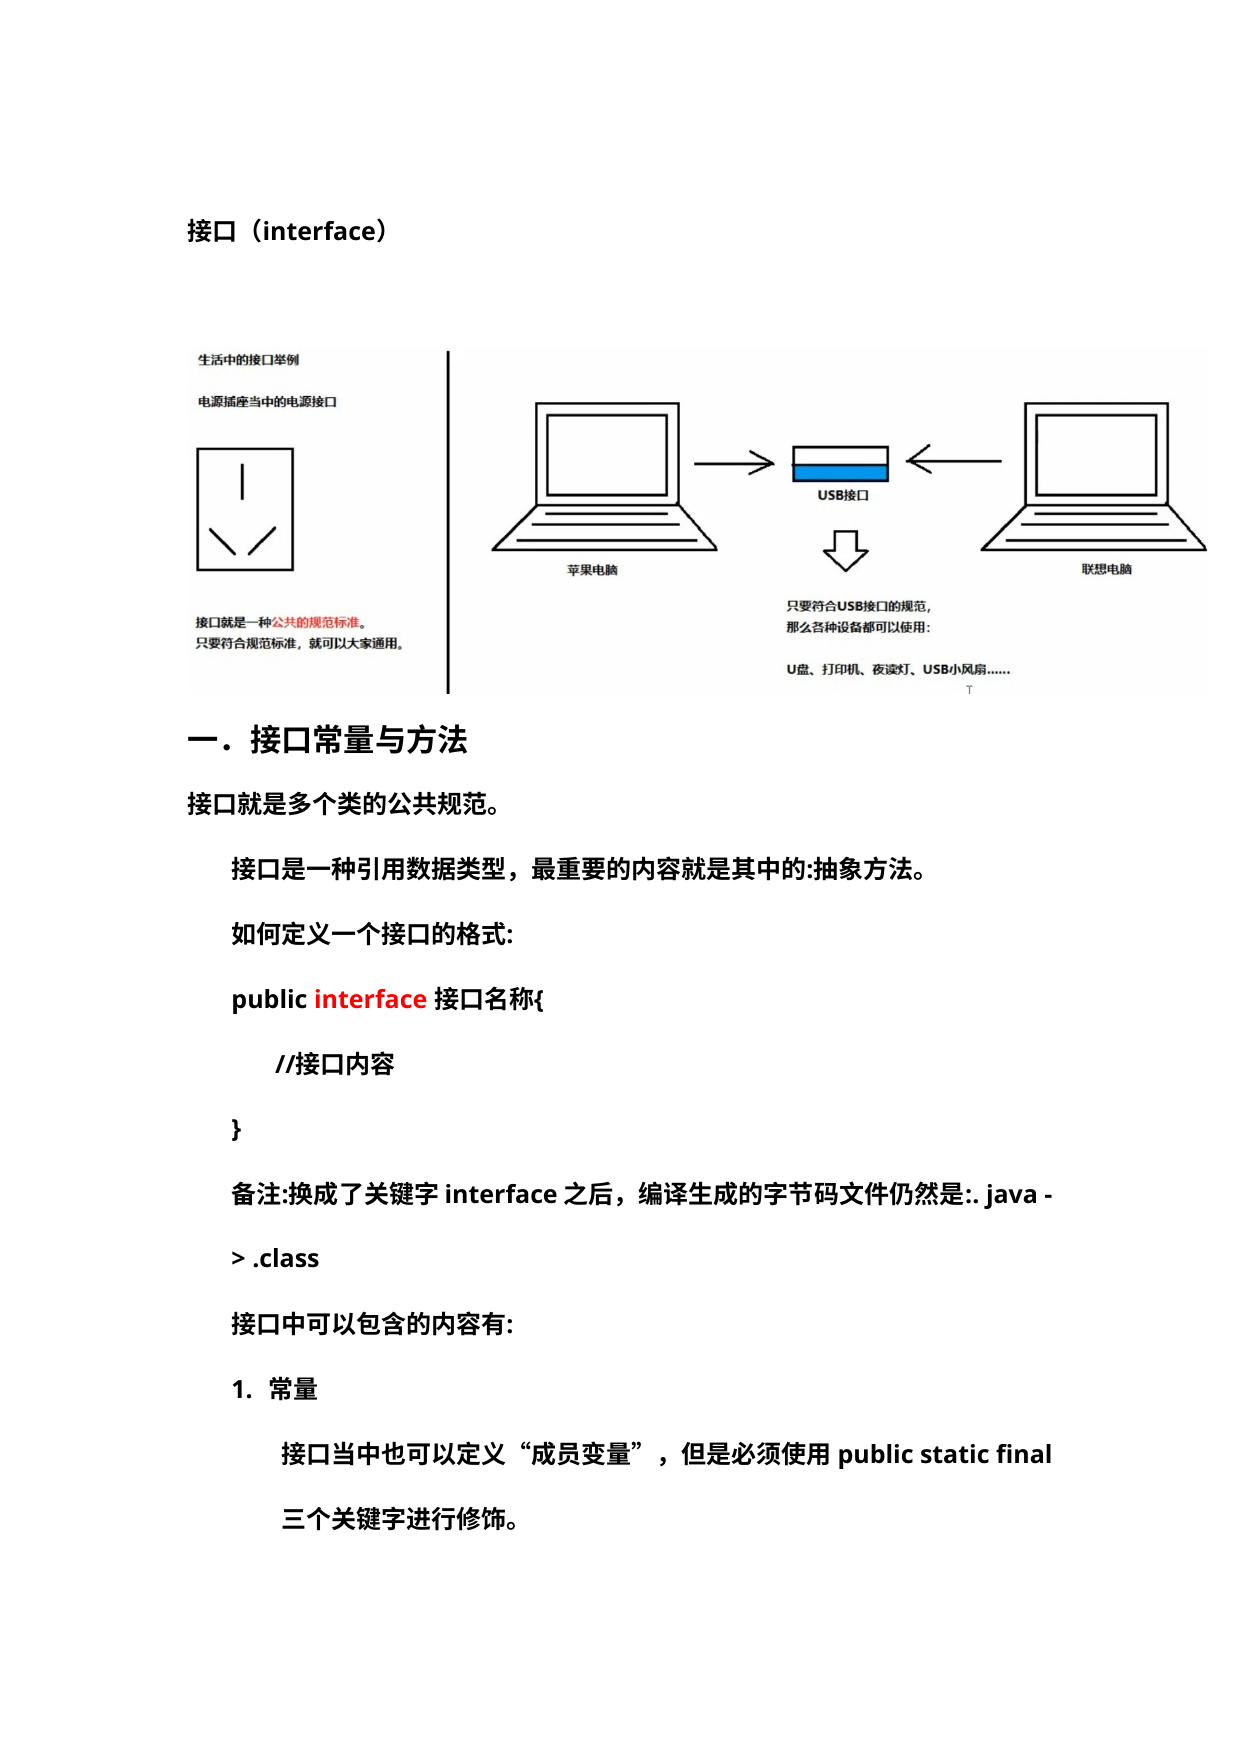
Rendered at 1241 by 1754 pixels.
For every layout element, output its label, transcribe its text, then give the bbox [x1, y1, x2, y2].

text 如何定义一个接口的格式: [187, 900, 1053, 965]
text //接口内容 [231, 1030, 1053, 1095]
text public interface 接口名称{ [187, 965, 1053, 1030]
text 备注:换成了关键字interface之后，编译生成的字节码文件仍然是:. java -> .class [231, 1160, 1053, 1290]
subtitle 接口（interface） [187, 197, 1053, 262]
text 接口中可以包含的内容有: [187, 1290, 1053, 1355]
list 常量 [231, 1355, 1053, 1420]
text 接口就是多个类的公共规范。 [187, 770, 1053, 835]
list 接口当中也可以定义“成员变量”，但是必须使用public static final三个关键字进行修饰。 [281, 1420, 1053, 1550]
text 接口是一种引用数据类型，最重要的内容就是其中的:抽象方法。 [187, 835, 1053, 900]
subtitle 一．接口常量与方法 [187, 705, 1053, 770]
text } [187, 1095, 1053, 1160]
picture [187, 347, 1209, 694]
